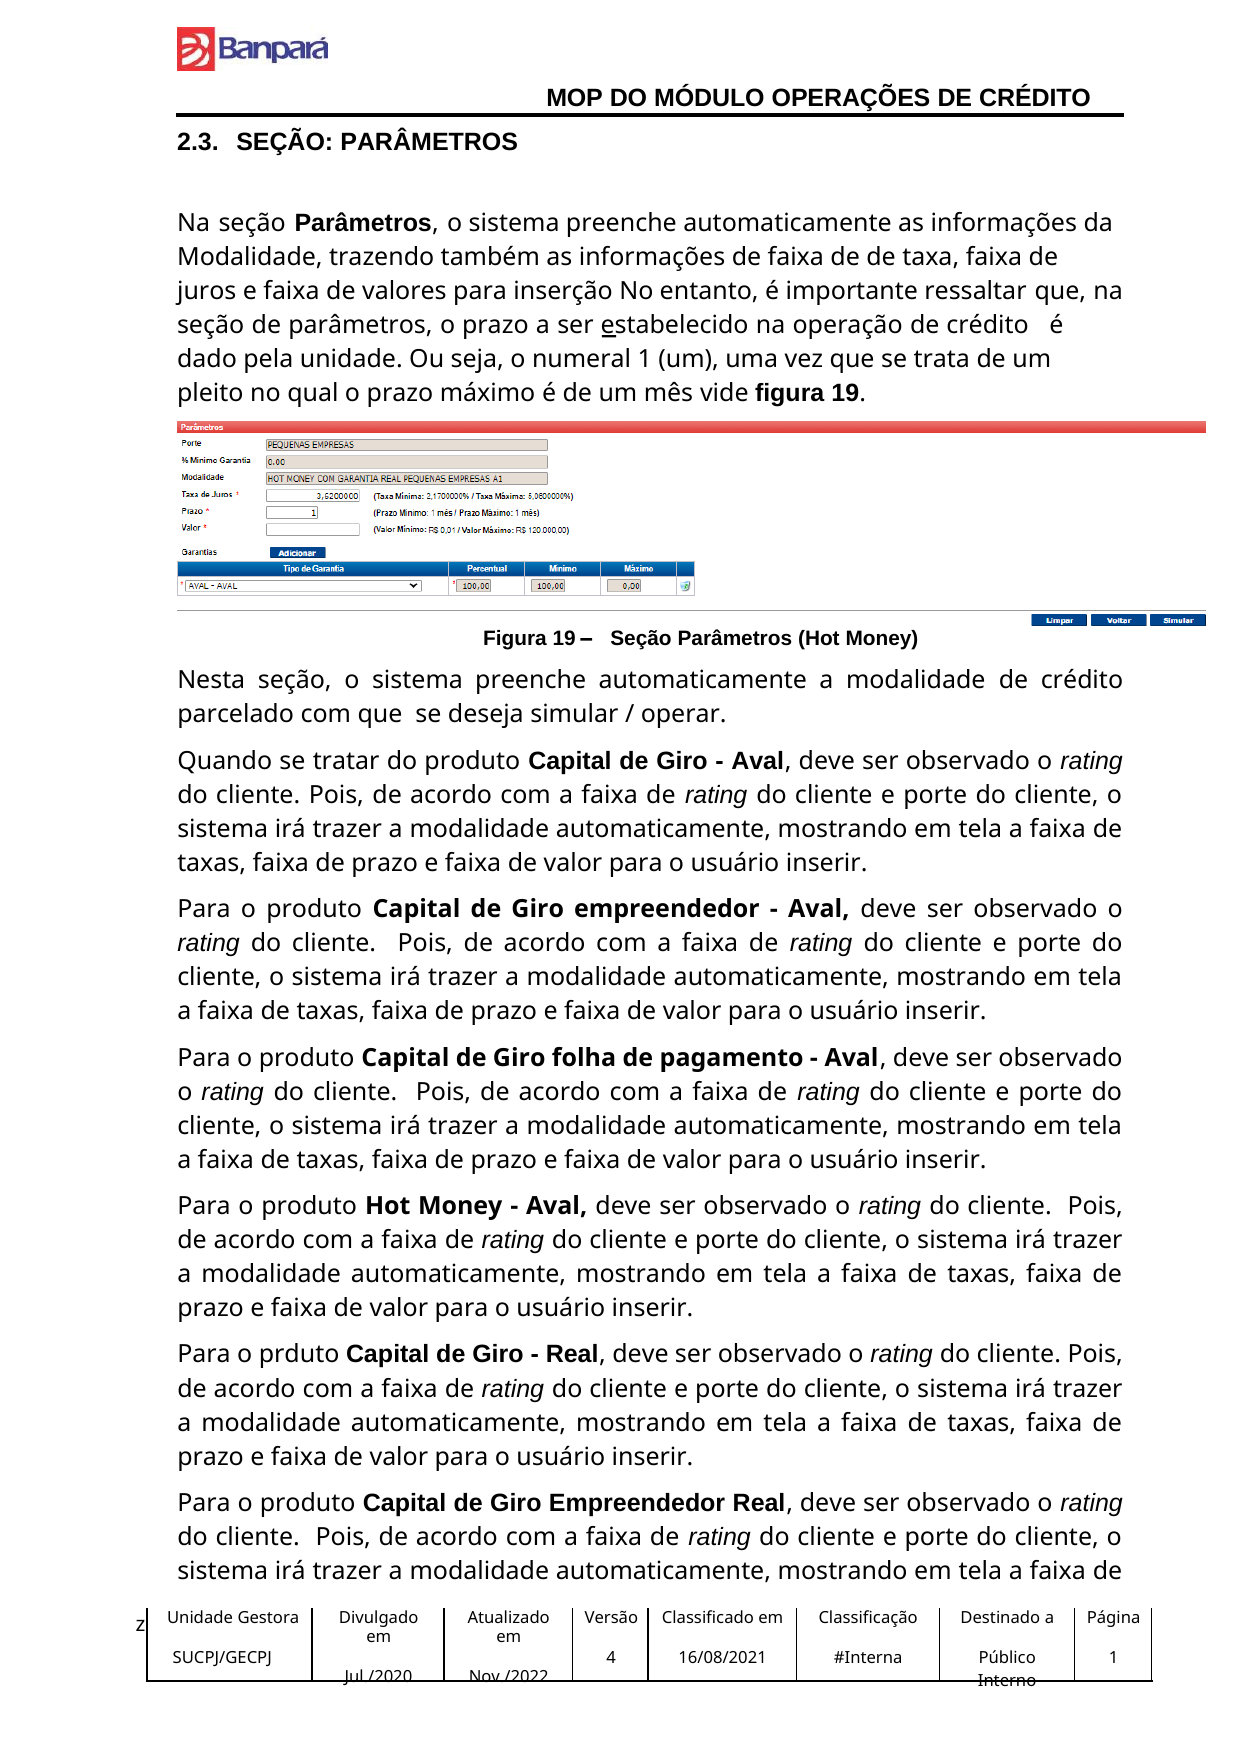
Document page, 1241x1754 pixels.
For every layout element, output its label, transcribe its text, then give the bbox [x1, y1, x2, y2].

picture [177, 27, 328, 71]
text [177, 1484, 1123, 1587]
text Nesta seção, o sistema preenche automaticamente a modalidade de crédito parcelado com que se deseja simular / operar. [177, 662, 1123, 730]
subtitle Figura 19 Seção Parâmetros (Hot Money) [177, 626, 1165, 649]
text Para o produto Hot Money - Aval, deve ser observado o rating do cliente. Pois, de acordo com a faixa de rating do cliente e porte do cliente, o sistema irá trazer a modalidade automaticamente, mostrando em tela a faixa de taxas, faixa de prazo e faixa de valor para o usuário inserir. [177, 1188, 1123, 1324]
text Para o produto Capital de Giro folha de pagamento - Aval, deve ser observado o rating do cliente. Pois, de acordo com a faixa de rating do cliente e porte do cliente, o sistema irá trazer a modalidade automaticamente, mostrando em tela a faixa de taxas, faixa de prazo e faixa de valor para o usuário inserir. [177, 1039, 1123, 1176]
text Para o prduto Capital de Giro - Real, deve ser observado o rating do cliente. Pois, de acordo com a faixa de rating do cliente e porte do cliente, o sistema irá trazer a modalidade automaticamente, mostrando em tela a faixa de taxas, faixa de prazo e faixa de valor para o usuário inserir. [177, 1336, 1123, 1472]
picture [176, 421, 1208, 626]
text Na seção Parâmetros, o sistema preenche automaticamente as informações da Modalidade, trazendo também as informações de faixa de de taxa, faixa de juros e faixa de valores para inserção No entanto, é importante ressaltar que, na seção de parâmetros, o prazo a ser estabelecido na operação de crédito é dado pela unidade. Ou seja, o numeral 1 (um), uma vez que se trata de um pleito no qual o prazo máximo é de um mês vide figura 19. [177, 204, 1123, 409]
text Quando se tratar do produto Capital de Giro - Aval, deve ser observado o rating do cliente. Pois, de acordo com a faixa de rating do cliente e porte do cliente, o sistema irá trazer a modalidade automaticamente, mostrando em tela a faixa de taxas, faixa de prazo e faixa de valor para o usuário inserir. [177, 742, 1123, 879]
text Para o produto Capital de Giro empreendedor - Aval, deve ser observado o rating do cliente. Pois, de acordo com a faixa de rating do cliente e porte do cliente, o sistema irá trazer a modalidade automaticamente, mostrando em tela a faixa de taxas, faixa de prazo e faixa de valor para o usuário inserir. [177, 891, 1123, 1027]
subtitle SEÇÃO: PARÂMETROS [177, 127, 1165, 156]
